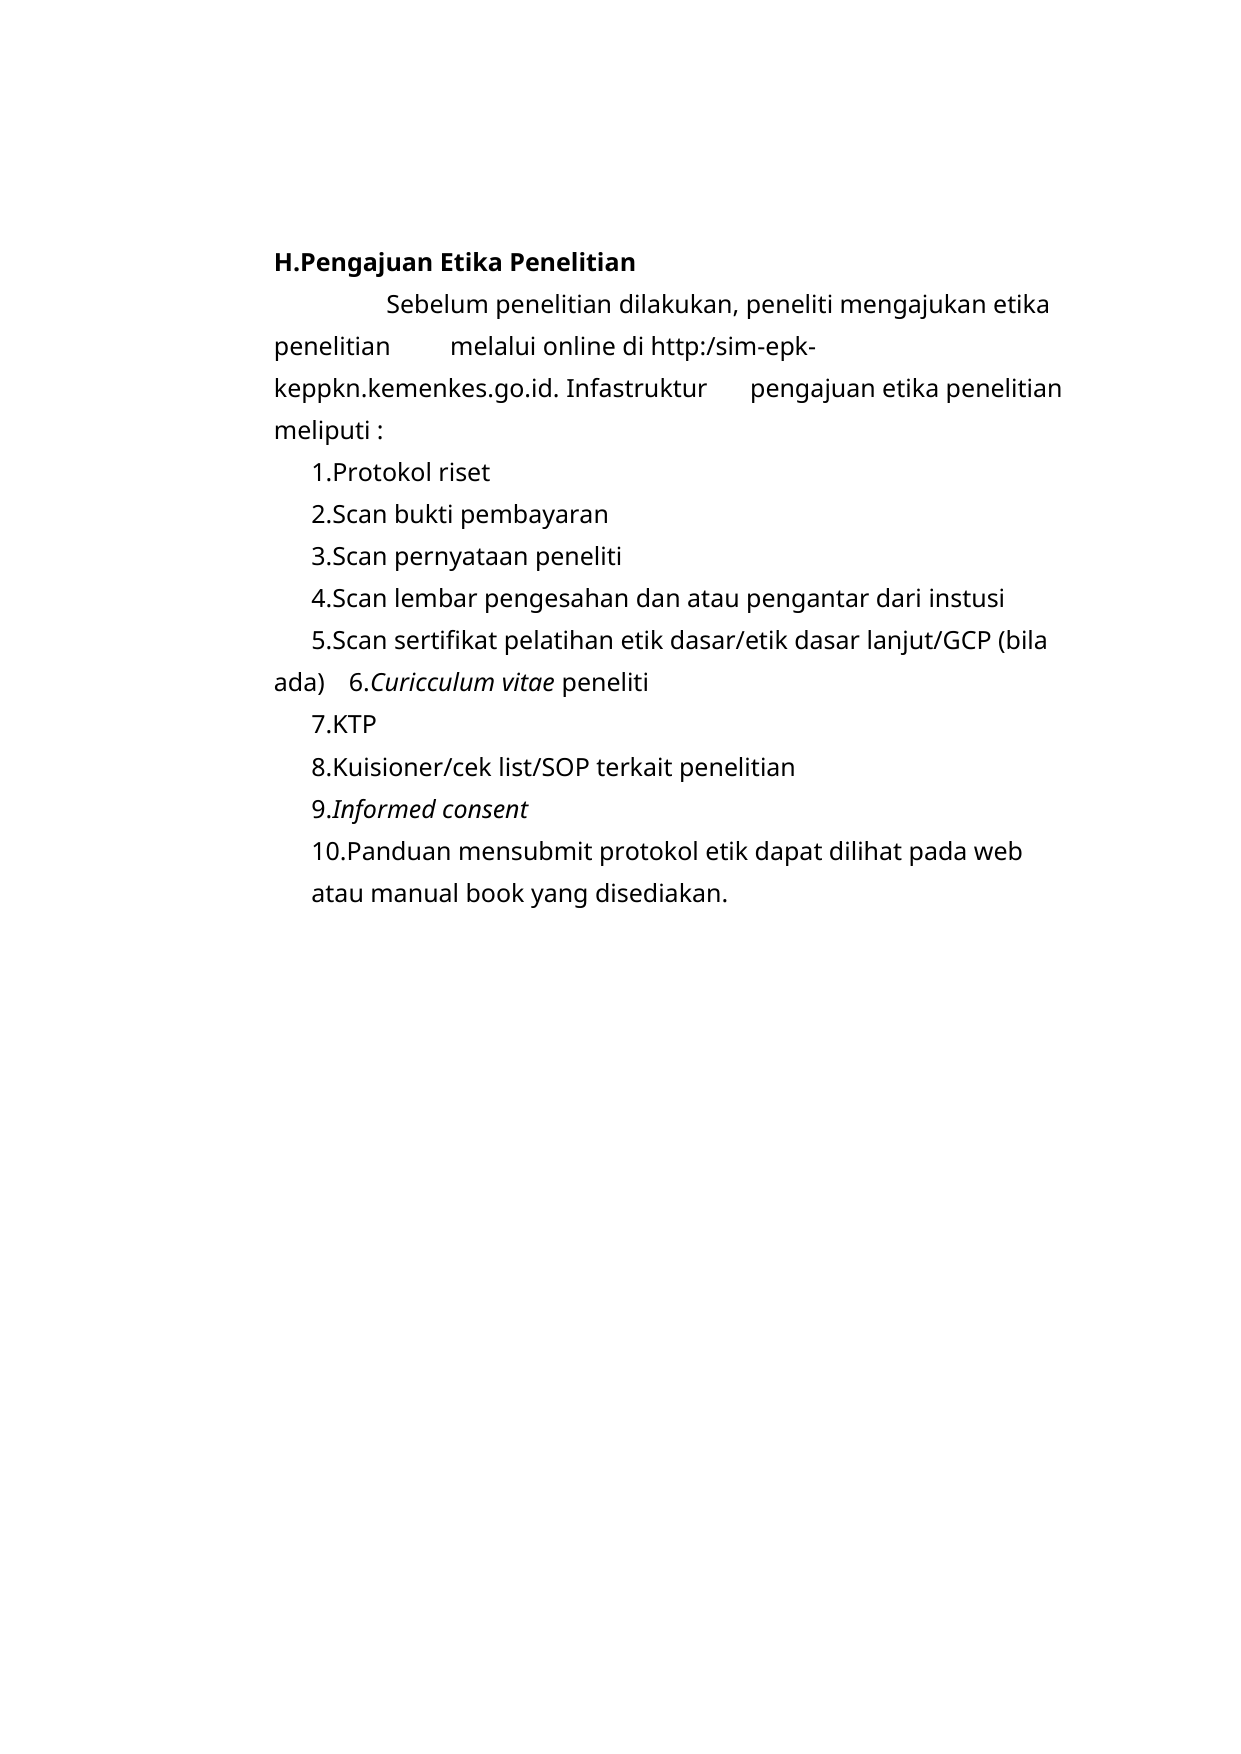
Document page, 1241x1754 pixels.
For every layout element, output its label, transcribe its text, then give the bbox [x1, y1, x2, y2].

text H.Pengajuan Etika Penelitian Sebelum penelitian dilakukan, peneliti mengajukan etika penelitian melalui online di http:/sim-epk-keppkn.kemenkes.go.id. Infastruktur pengajuan etika penelitian meliputi : 1.Protokol riset 2.Scan bukti pembayaran 3.Scan pernyataan peneliti 4.Scan lembar pengesahan dan atau pengantar dari instusi 5.Scan sertifikat pelatihan etik dasar/etik dasar lanjut/GCP (bila ada) 6.Curicculum vitae peneliti 7.KTP 8.Kuisioner/cek list/SOP terkait penelitian 9.Informed consent 10.Panduan mensubmit protokol etik dapat dilihat pada web atau manual book yang disediakan. [274, 237, 1075, 911]
